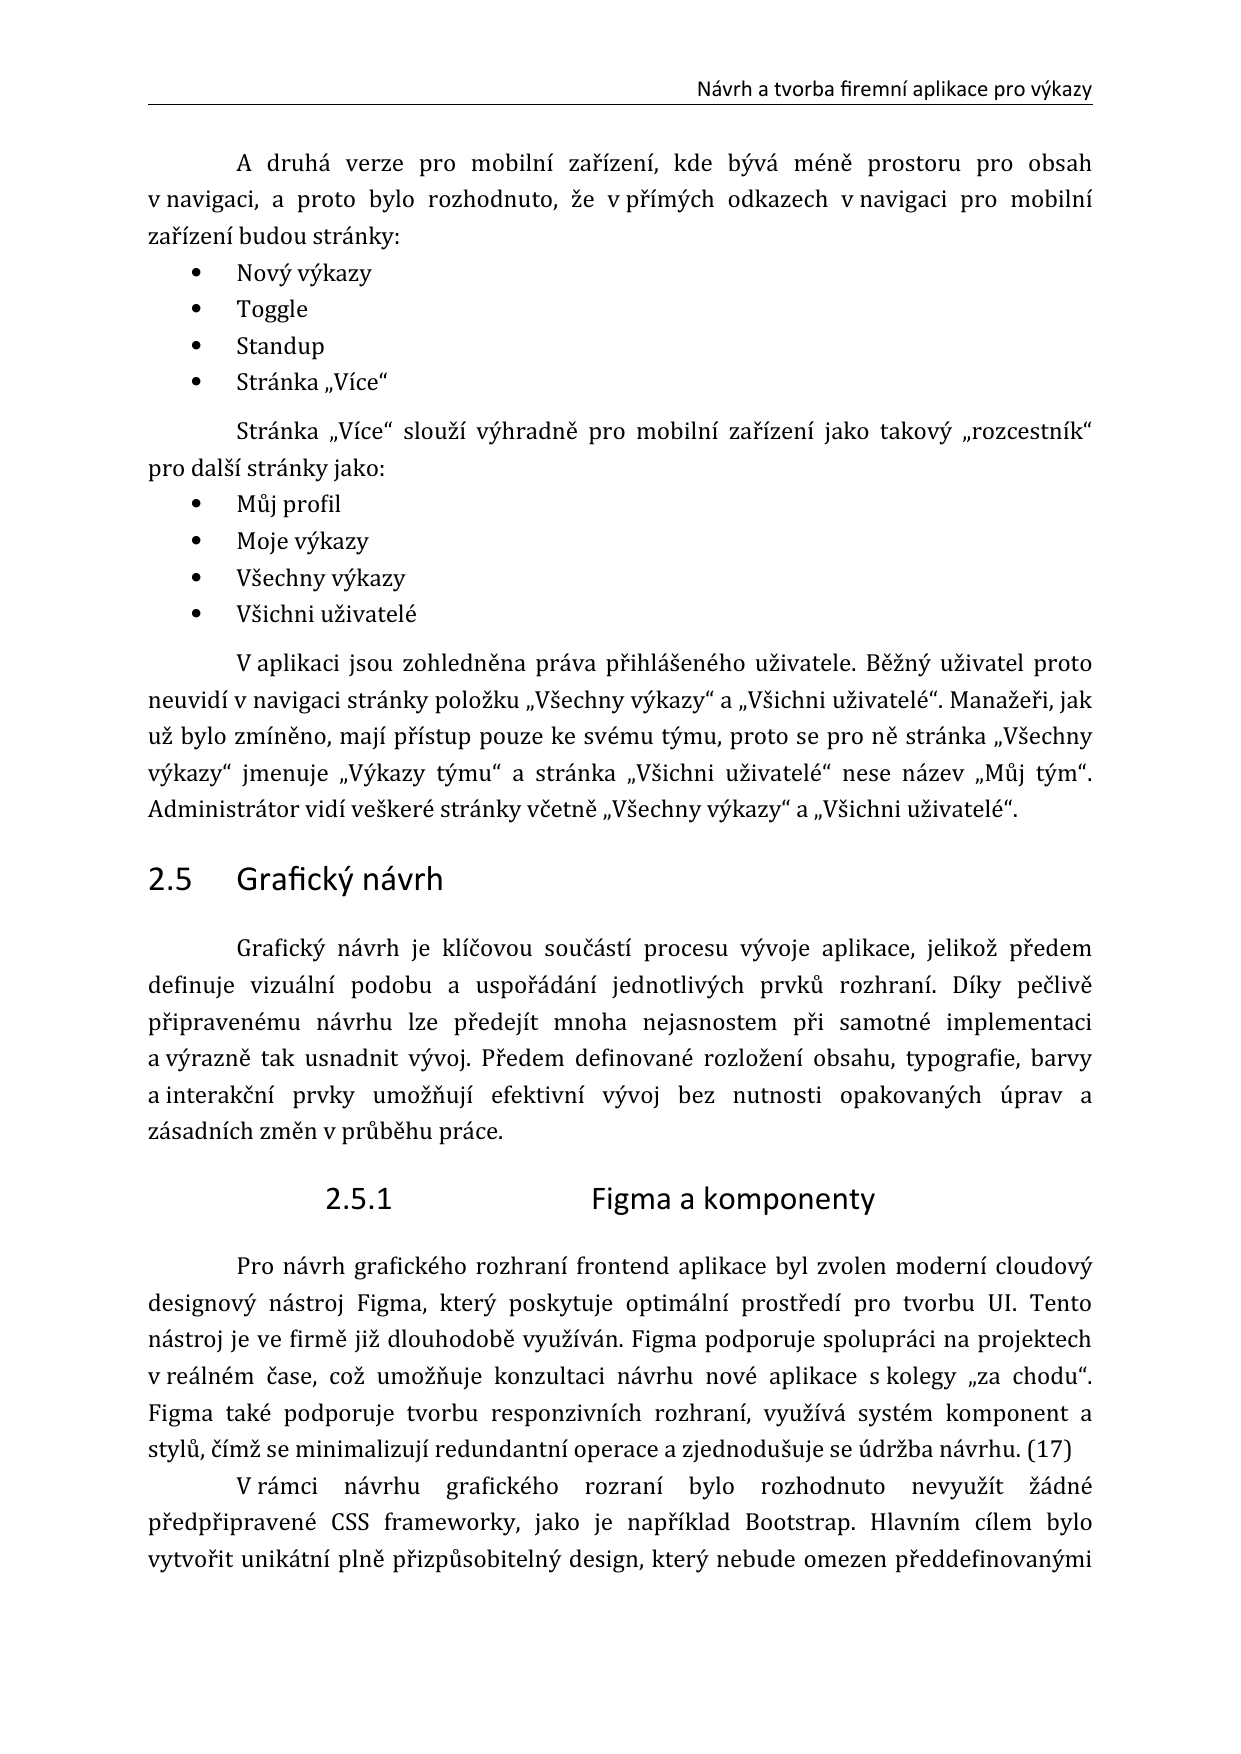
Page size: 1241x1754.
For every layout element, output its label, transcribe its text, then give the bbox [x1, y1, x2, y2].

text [148, 1470, 1093, 1573]
text A druhá verze pro mobilní zařízení, kde bývá méně prostoru pro obsah v navigaci, a proto bylo rozhodnuto, že v přímých odkazech v navigaci pro mobilní zařízení budou stránky: [148, 148, 1093, 250]
subtitle Grafický návrh [148, 856, 1093, 899]
text Stránka „Více“ slouží výhradně pro mobilní zařízení jako takový „rozcestník“ pro další stránky jako: [148, 416, 1093, 482]
list Standup [192, 330, 1093, 360]
list Všechny výkazy [192, 562, 1093, 592]
list Moje výkazy [192, 526, 1093, 555]
subtitle Figma a komponenty [236, 1177, 1093, 1218]
text Grafický návrh je klíčovou součástí procesu vývoje aplikace, jelikož předem definuje vizuální podobu a uspořádání jednotlivých prvků rozhraní. Díky pečlivě připravenému návrhu lze předejít mnoha nejasnostem při samotné implementaci a výrazně tak usnadnit vývoj. Předem definované rozložení obsahu, typografie, barvy a interakční prvky umožňují efektivní vývoj bez nutnosti opakovaných úprav a zásadních změn v průběhu práce. [148, 933, 1093, 1145]
list Toggle [192, 294, 1093, 323]
list Stránka „Více“ [192, 367, 1093, 396]
text V aplikaci jsou zohledněna práva přihlášeného uživatele. Běžný uživatel proto neuvidí v navigaci stránky položku „Všechny výkazy“ a „Všichni uživatelé“. Manažeři, jak už bylo zmíněno, mají přístup pouze ke svému týmu, proto se pro ně stránka „Všechny výkazy“ jmenuje „Výkazy týmu“ a stránka „Všichni uživatelé“ nese název „Můj tým“. Administrátor vidí veškeré stránky včetně „Všechny výkazy“ a „Všichni uživatelé“. [148, 648, 1093, 823]
list Všichni uživatelé [192, 599, 1093, 628]
list Nový výkazy [192, 257, 1093, 287]
text Pro návrh grafického rozhraní frontend aplikace byl zvolen moderní cloudový designový nástroj Figma, který poskytuje optimální prostředí pro tvorbu UI. Tento nástroj je ve firmě již dlouhodobě využíván. Figma podporuje spolupráci na projektech v reálném čase, což umožňuje konzultaci návrhu nové aplikace s kolegy „za chodu“. Figma také podporuje tvorbu responzivních rozhraní, využívá systém komponent a stylů, čímž se minimalizují redundantní operace a zjednodušuje se údržba návrhu. [148, 1251, 1093, 1463]
list Můj profil [192, 489, 1093, 518]
